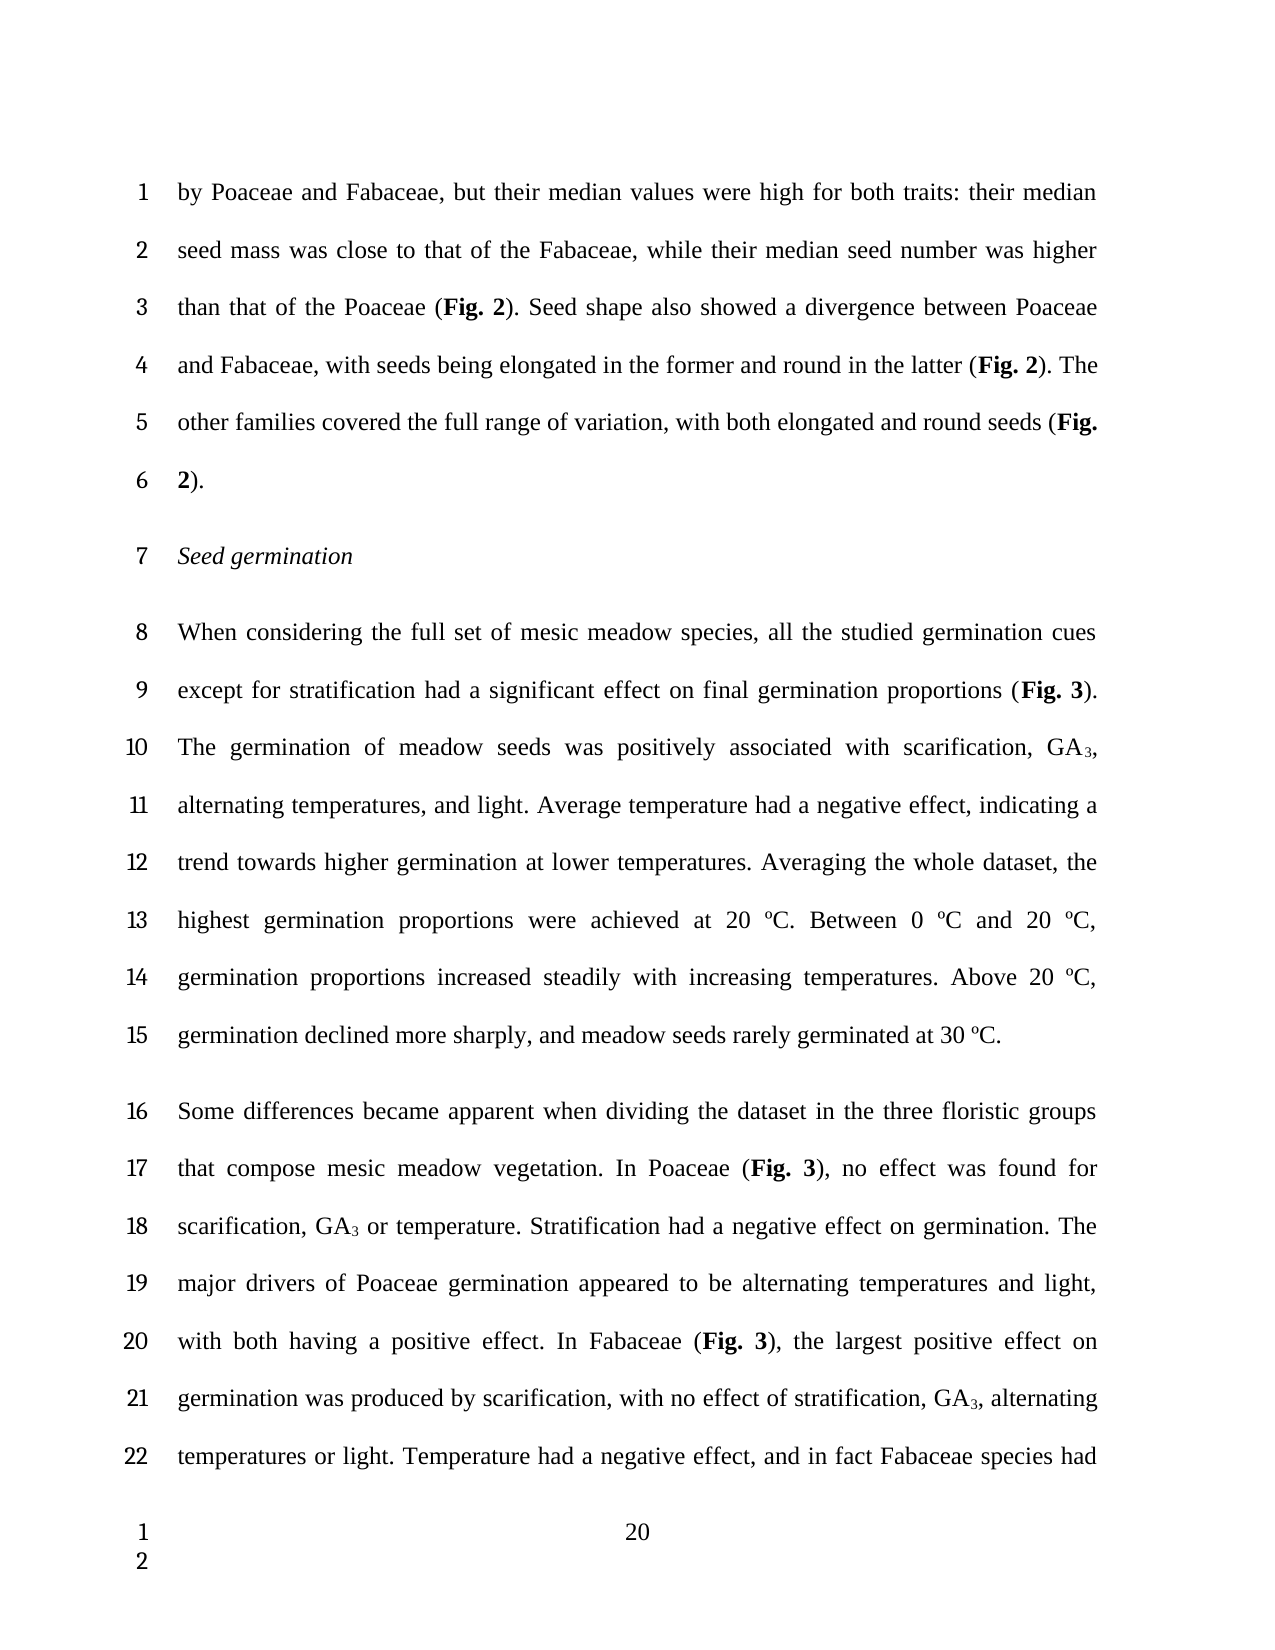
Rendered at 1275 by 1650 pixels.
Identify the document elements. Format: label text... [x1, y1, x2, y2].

text When considering the full set of mesic meadow species, all the studied germination cues except for stratification had a significant effect on final germination proportions (Fig. 3). The germination of meadow seeds was positively associated with scarification, GA3, alternating temperatures, and light. Average temperature had a negative effect, indicating a trend towards higher germination at lower temperatures. Averaging the whole dataset, the highest germination proportions were achieved at 20 ºC. Between 0 ºC and 20 ºC, germination proportions increased steadily with increasing temperatures. Above 20 ºC, germination declined more sharply, and meadow seeds rarely germinated at 30 ºC. [177, 617, 1098, 1048]
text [177, 1096, 1098, 1470]
subtitle Seed germination [177, 541, 1098, 570]
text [177, 177, 1098, 493]
